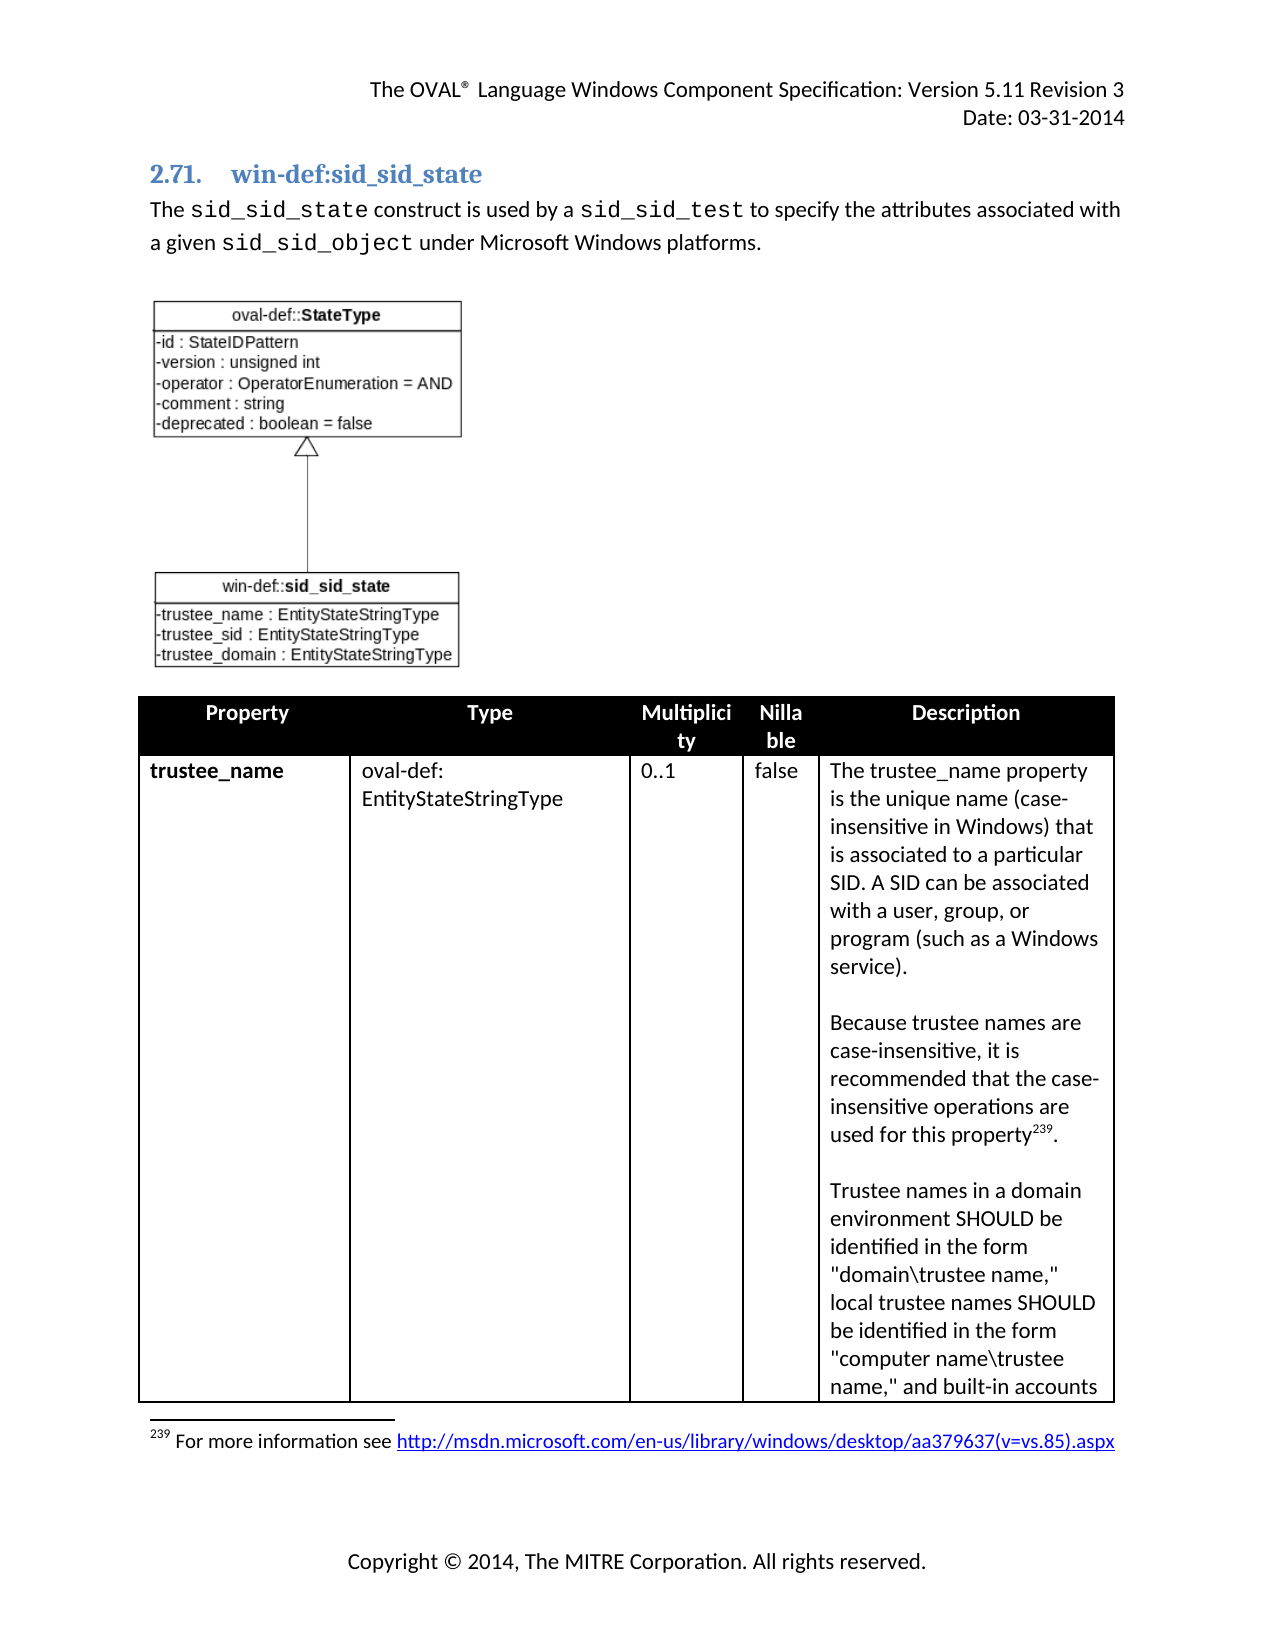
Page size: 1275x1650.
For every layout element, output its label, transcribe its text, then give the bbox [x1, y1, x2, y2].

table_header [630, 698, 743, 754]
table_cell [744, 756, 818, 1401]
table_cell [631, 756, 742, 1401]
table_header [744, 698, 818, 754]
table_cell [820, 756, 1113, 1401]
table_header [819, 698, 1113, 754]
subtitle win-def:sid_sid_state [150, 159, 1125, 190]
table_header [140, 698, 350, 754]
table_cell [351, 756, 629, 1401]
text The sid_sid_state construct is used by a sid_sid_test to specify the attributes associated with a given sid_sid_object under Microsoft Windows platforms. [150, 195, 1125, 257]
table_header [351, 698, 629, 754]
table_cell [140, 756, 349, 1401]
